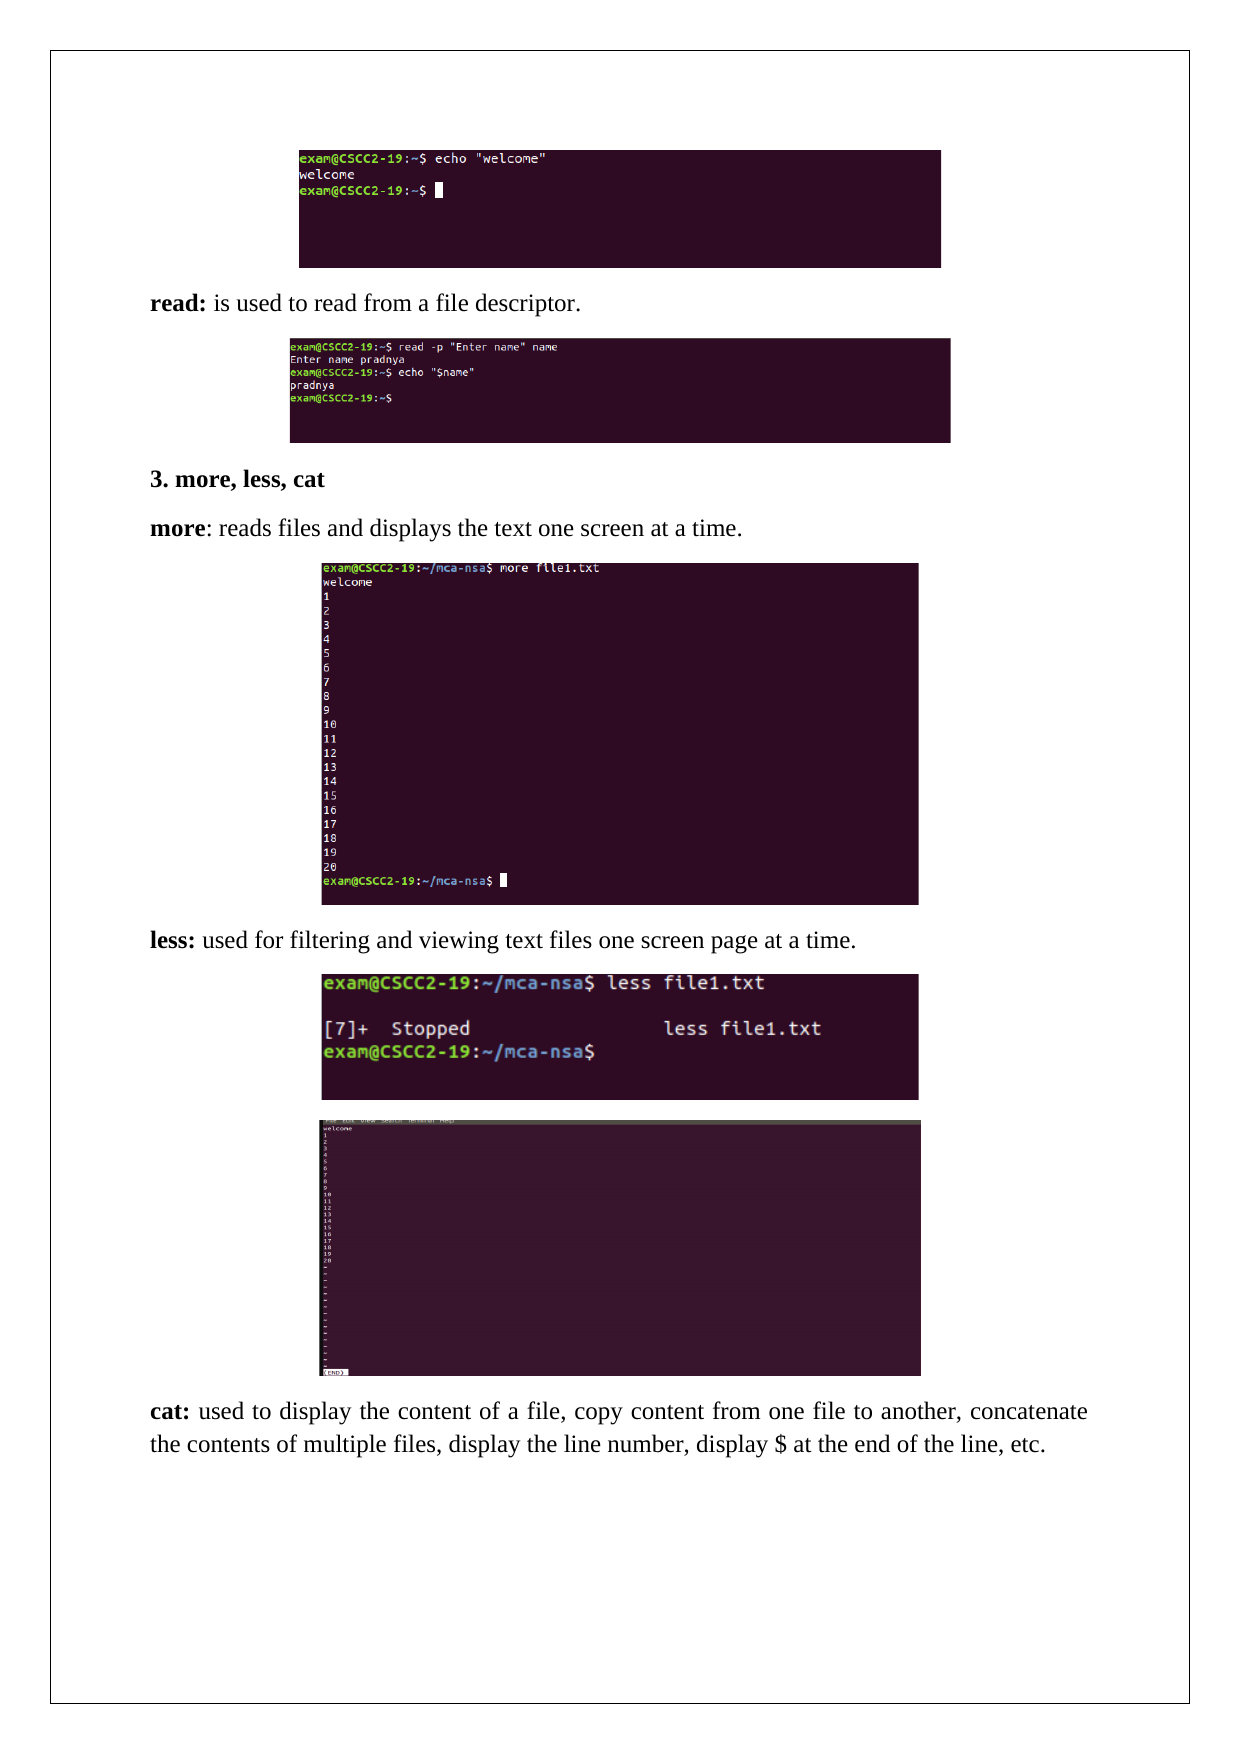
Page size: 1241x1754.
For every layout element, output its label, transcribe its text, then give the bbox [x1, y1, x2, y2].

picture [321, 563, 919, 905]
picture [321, 974, 919, 1100]
picture [299, 150, 942, 268]
text 3. more, less, cat [150, 464, 1090, 492]
picture [289, 338, 951, 443]
text read: is used to read from a file descriptor. [150, 288, 1090, 317]
text more: reads files and displays the text one screen at a time. [150, 513, 1090, 542]
text cat: used to display the content of a file, copy content from one file to another, concatenate the contents of multiple files, display the line number, display $ at the end of the line, etc. [150, 1396, 1090, 1458]
text less: used for filtering and viewing text files one screen page at a time. [150, 925, 1090, 954]
picture [319, 1120, 921, 1376]
